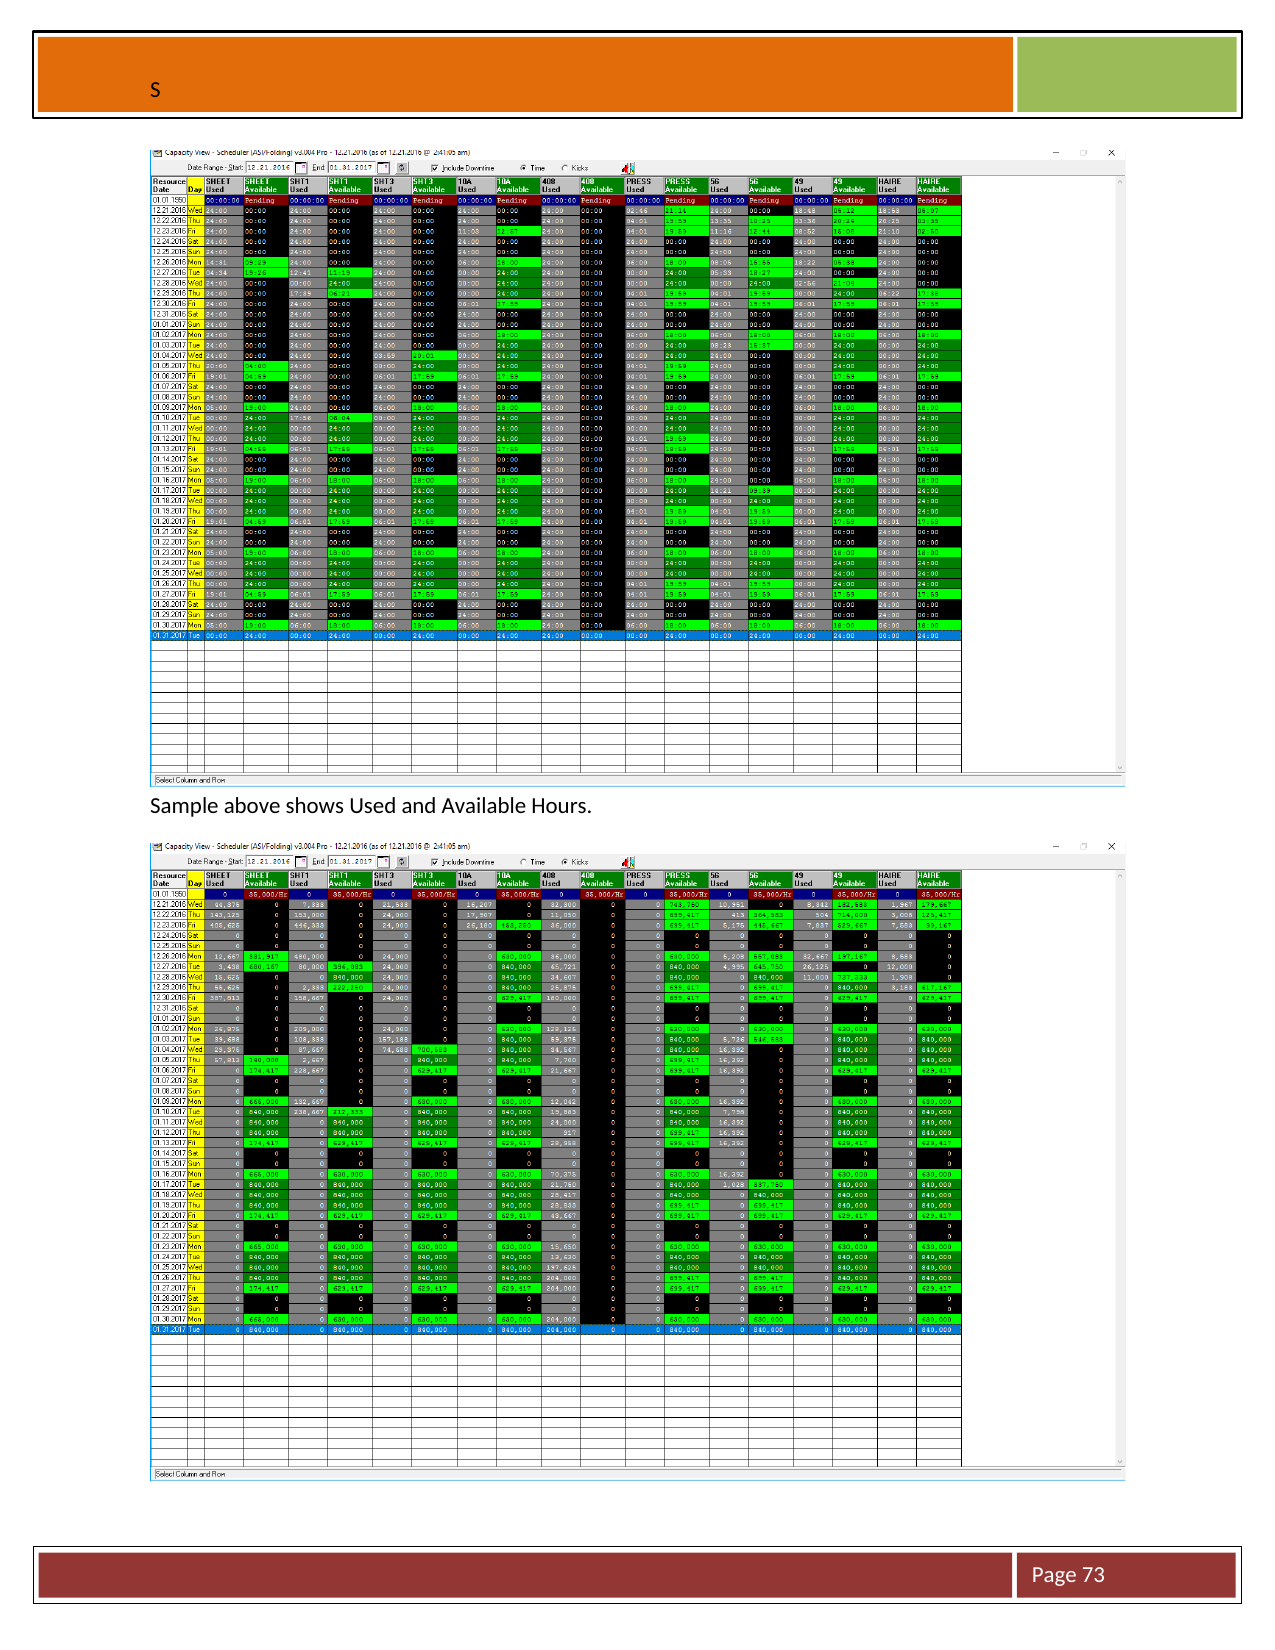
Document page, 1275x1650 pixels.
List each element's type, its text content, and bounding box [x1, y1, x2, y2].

picture [150, 843, 1125, 1481]
text Sample above shows Used and Available Hours. [150, 787, 1125, 819]
picture [150, 150, 1125, 787]
